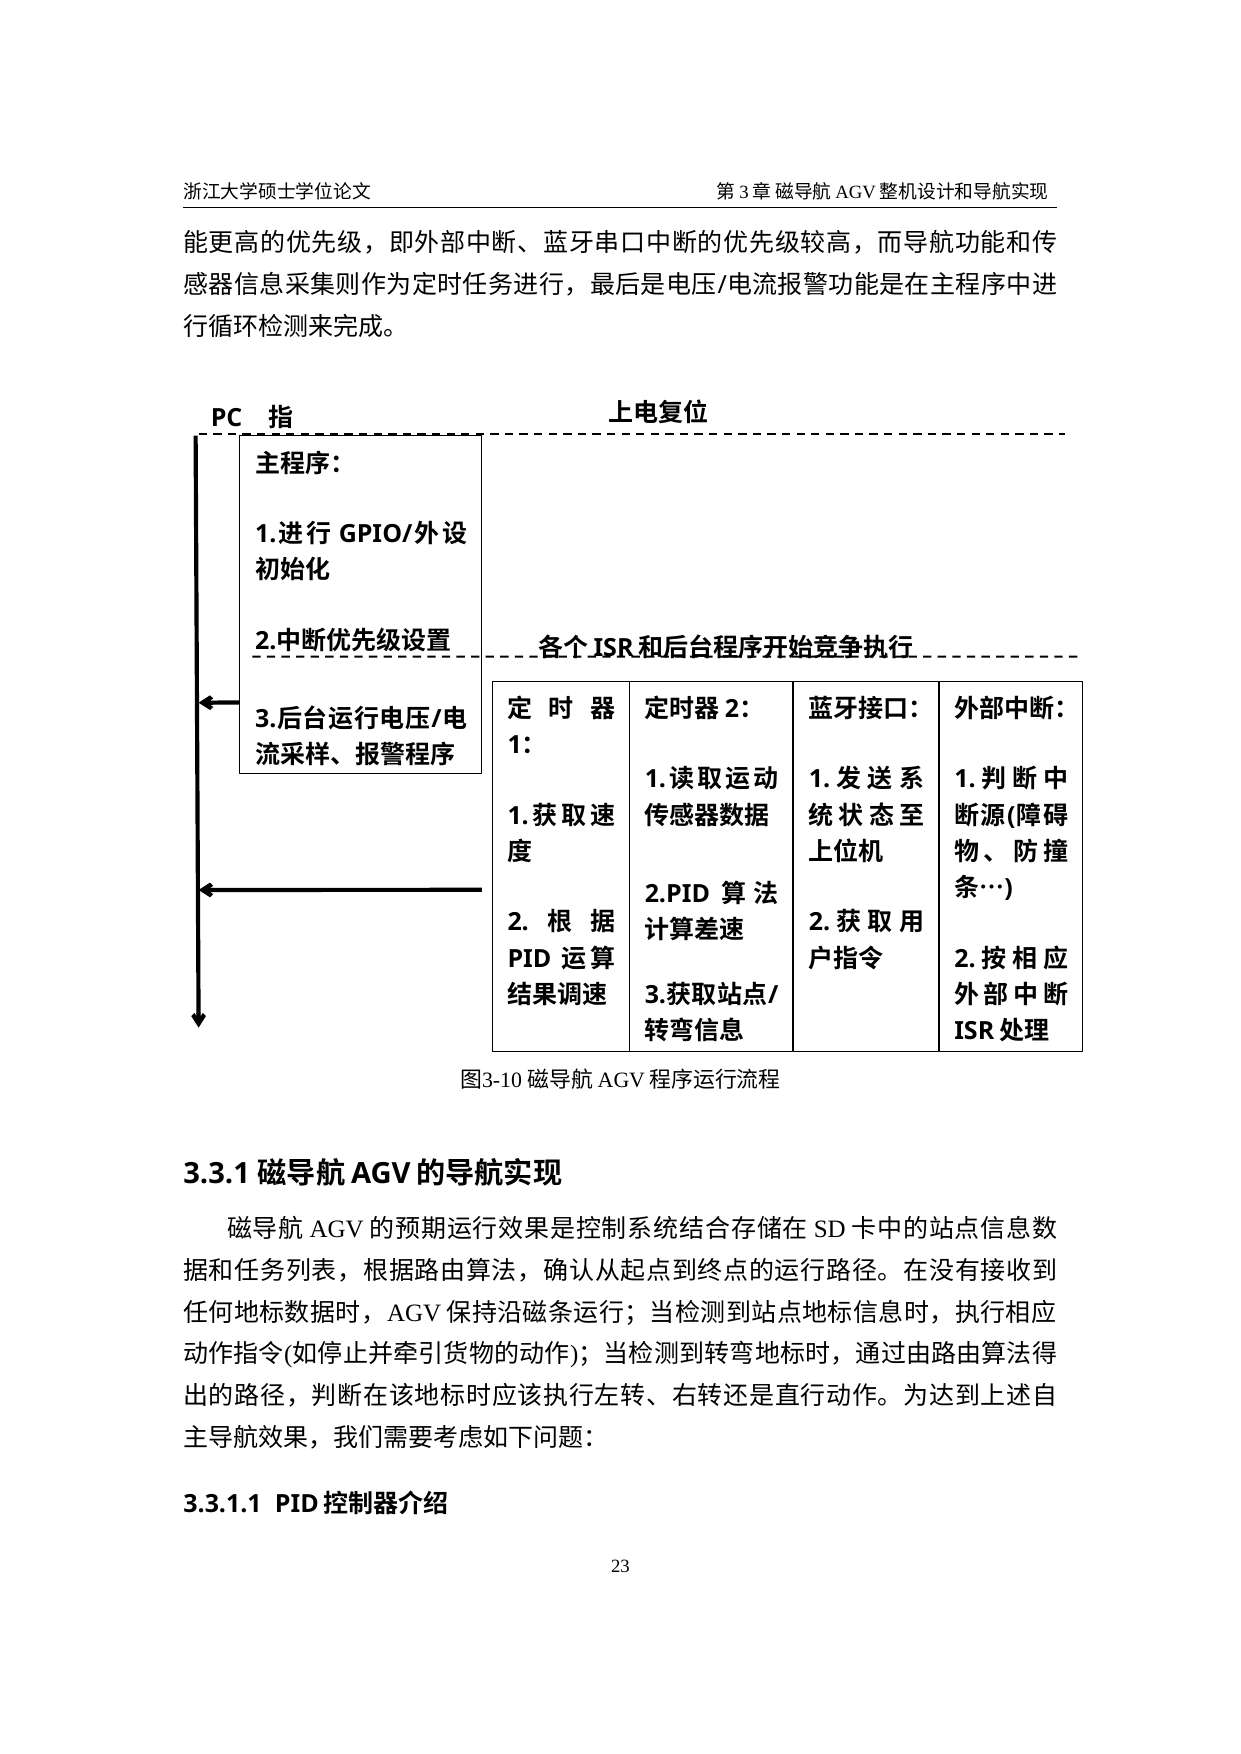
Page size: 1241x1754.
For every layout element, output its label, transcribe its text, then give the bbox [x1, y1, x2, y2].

list 磁导航AGV的预期运行效果是控制系统结合存储在SD卡中的站点信息数据和任务列表，根据路由算法，确认从起点到终点的运行路径。在没有接收到任何地标数据时，AGV保持沿磁条运行；当检测到站点地标信息时，执行相应动作指令(如停止并牵引货物的动作)；当检测到转弯地标时，通过由路由算法得出的路径，判断在该地标时应该执行左转、右转还是直行动作。为达到上述自主导航效果，我们需要考虑如下问题： [183, 1204, 1057, 1454]
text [183, 218, 1057, 343]
subtitle 磁导航AGV的导航实现 [183, 1149, 1057, 1192]
subtitle PID控制器介绍 [183, 1479, 1057, 1521]
